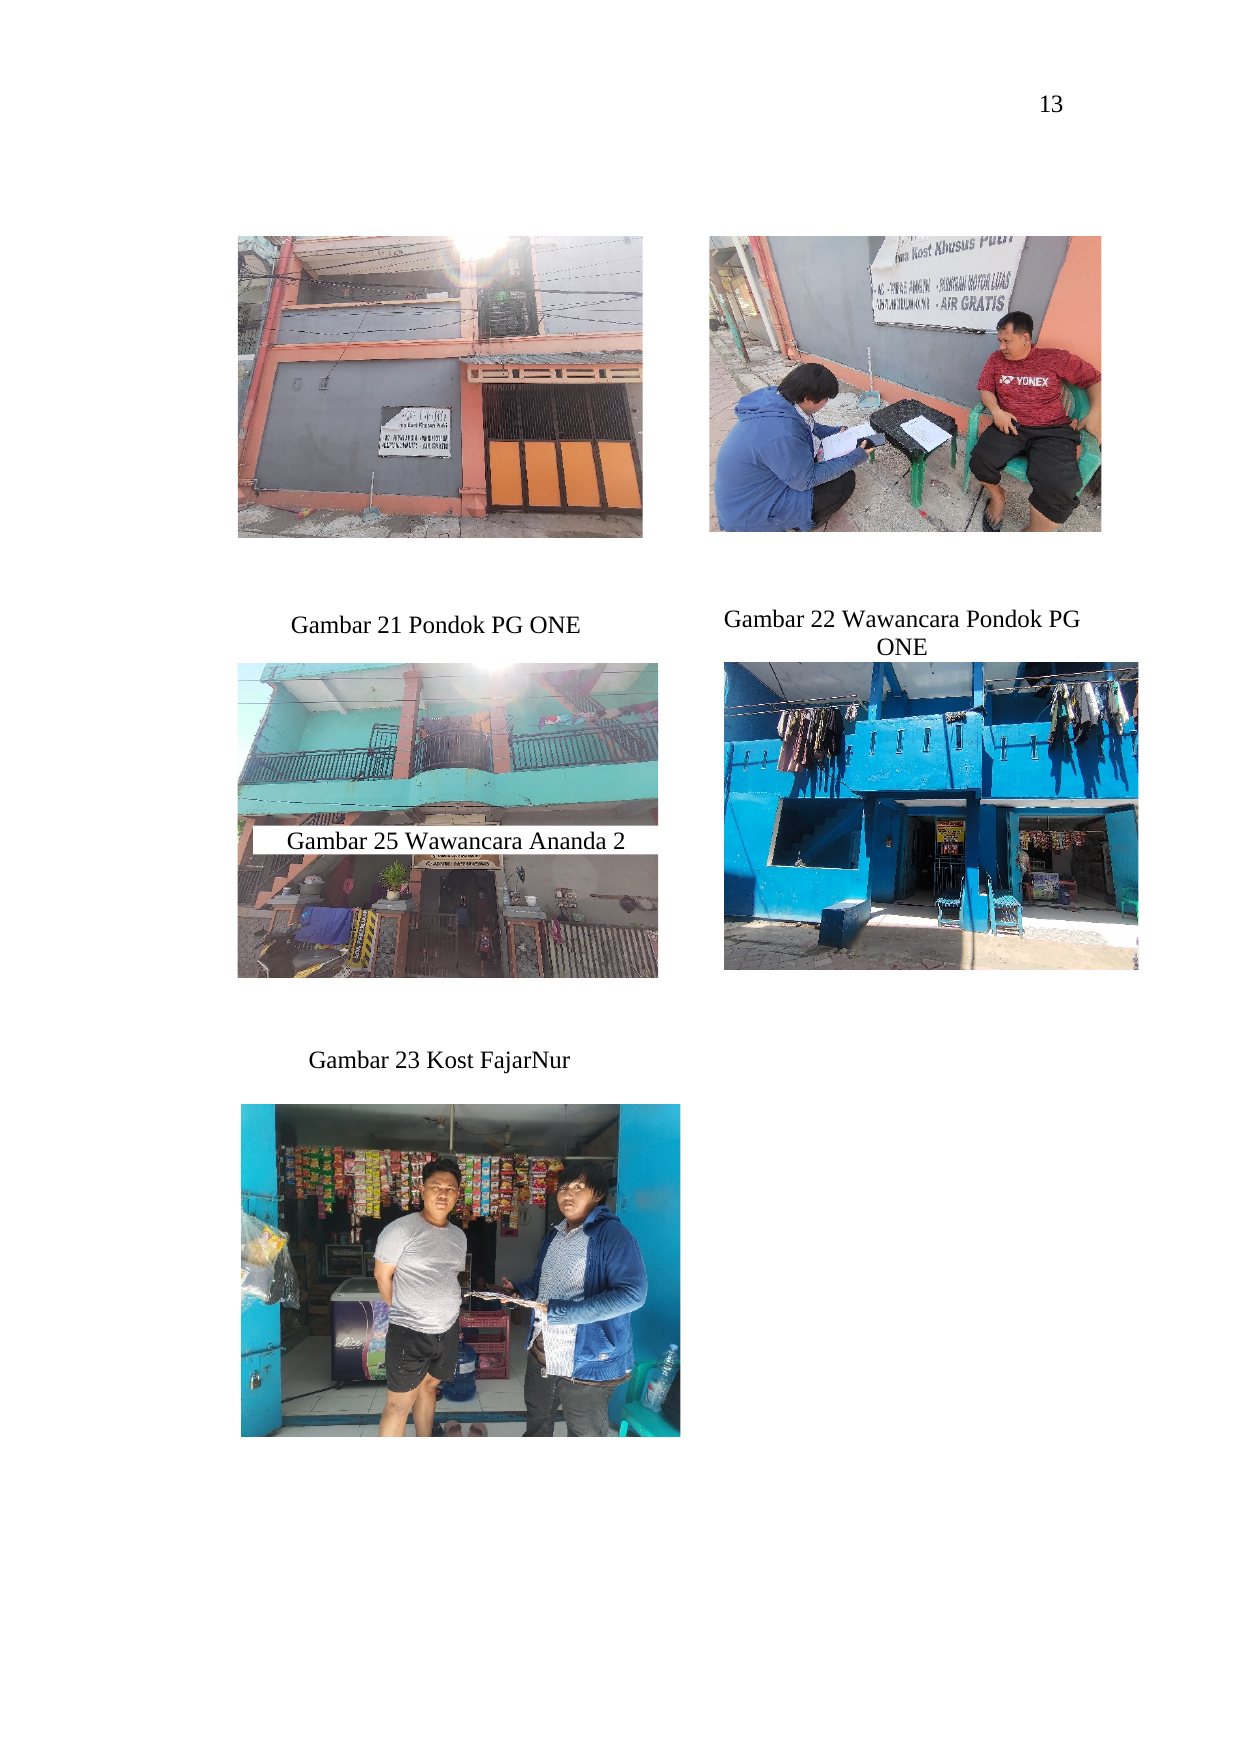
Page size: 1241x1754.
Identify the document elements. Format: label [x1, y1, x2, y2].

picture [239, 1104, 681, 1436]
picture [236, 663, 658, 976]
picture [236, 236, 643, 537]
picture [722, 662, 1139, 969]
picture [707, 236, 1102, 530]
